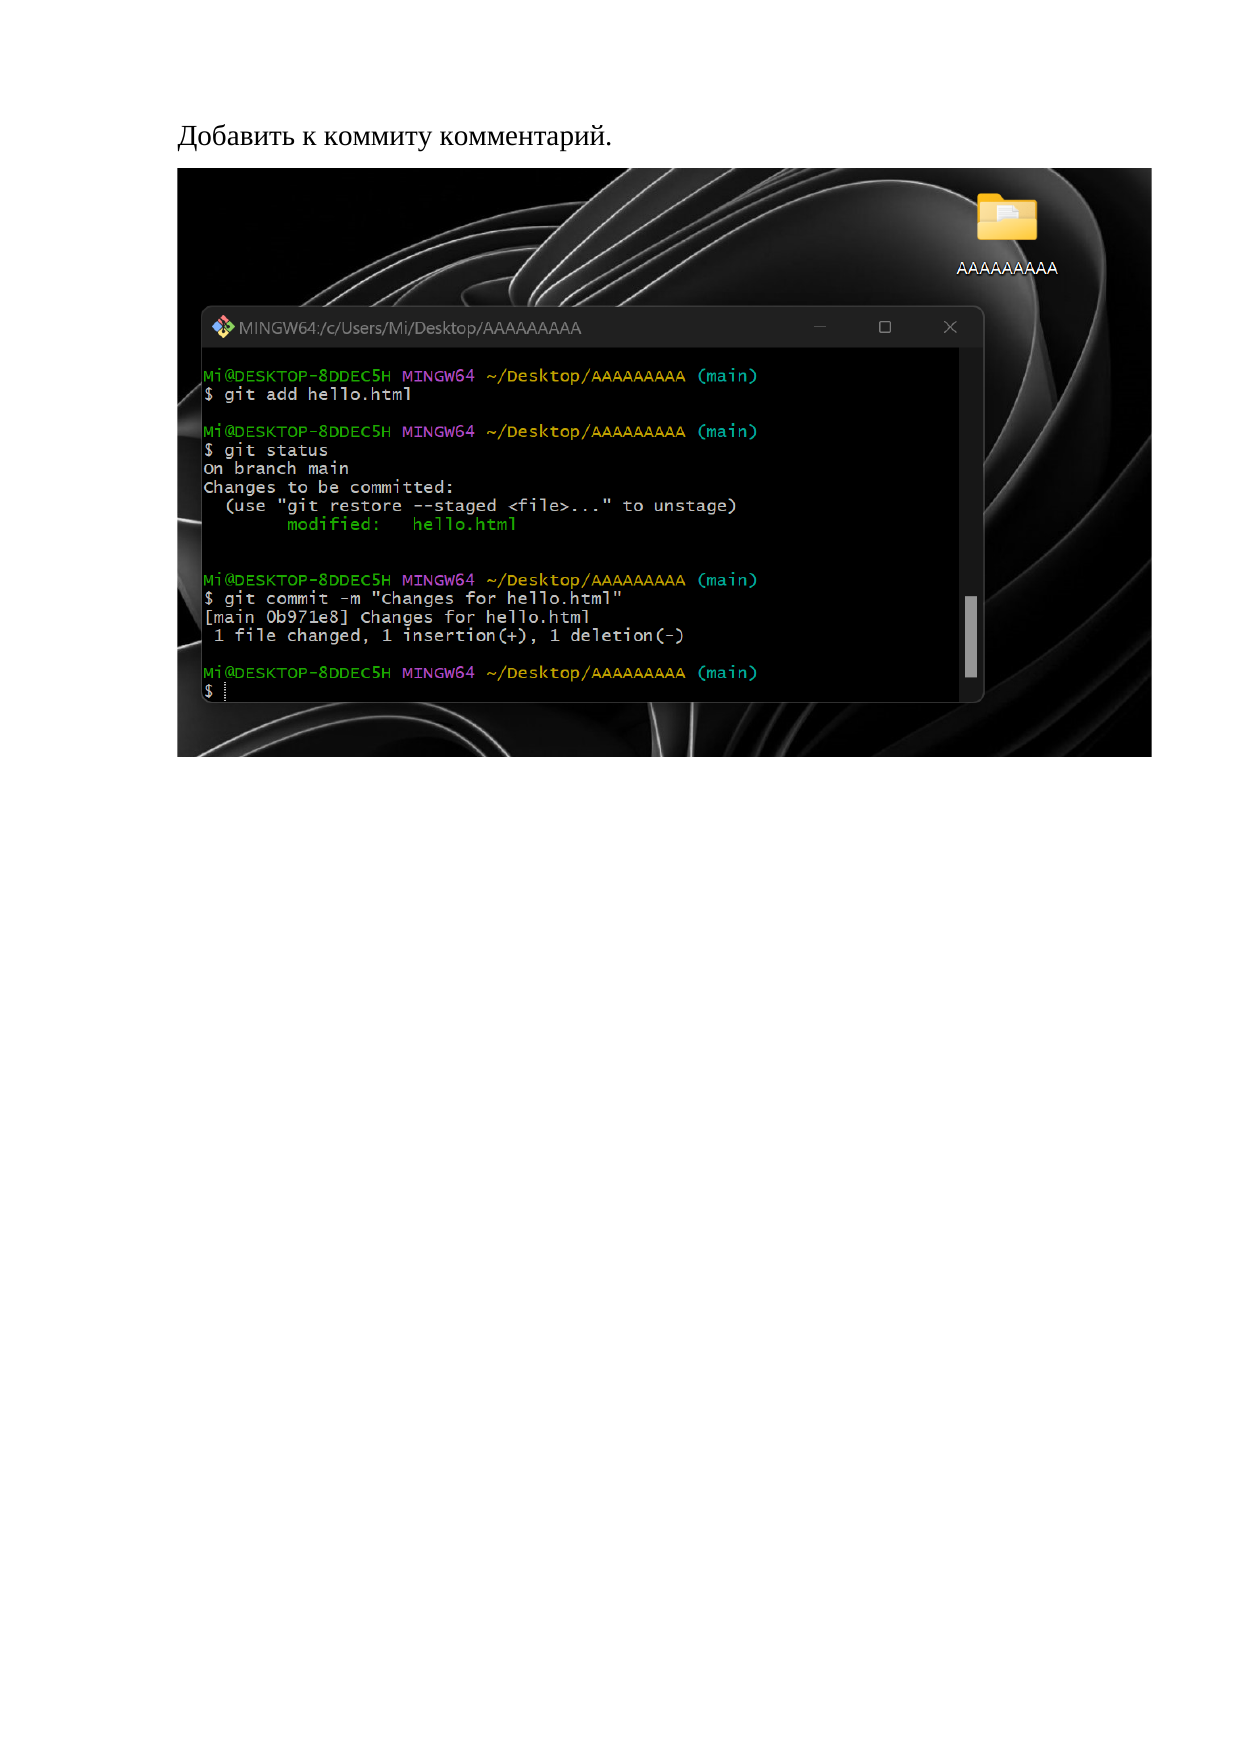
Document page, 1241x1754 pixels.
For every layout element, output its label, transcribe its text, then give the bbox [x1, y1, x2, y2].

picture [177, 168, 1152, 757]
text Добавить к коммиту комментарий. [177, 118, 1152, 152]
